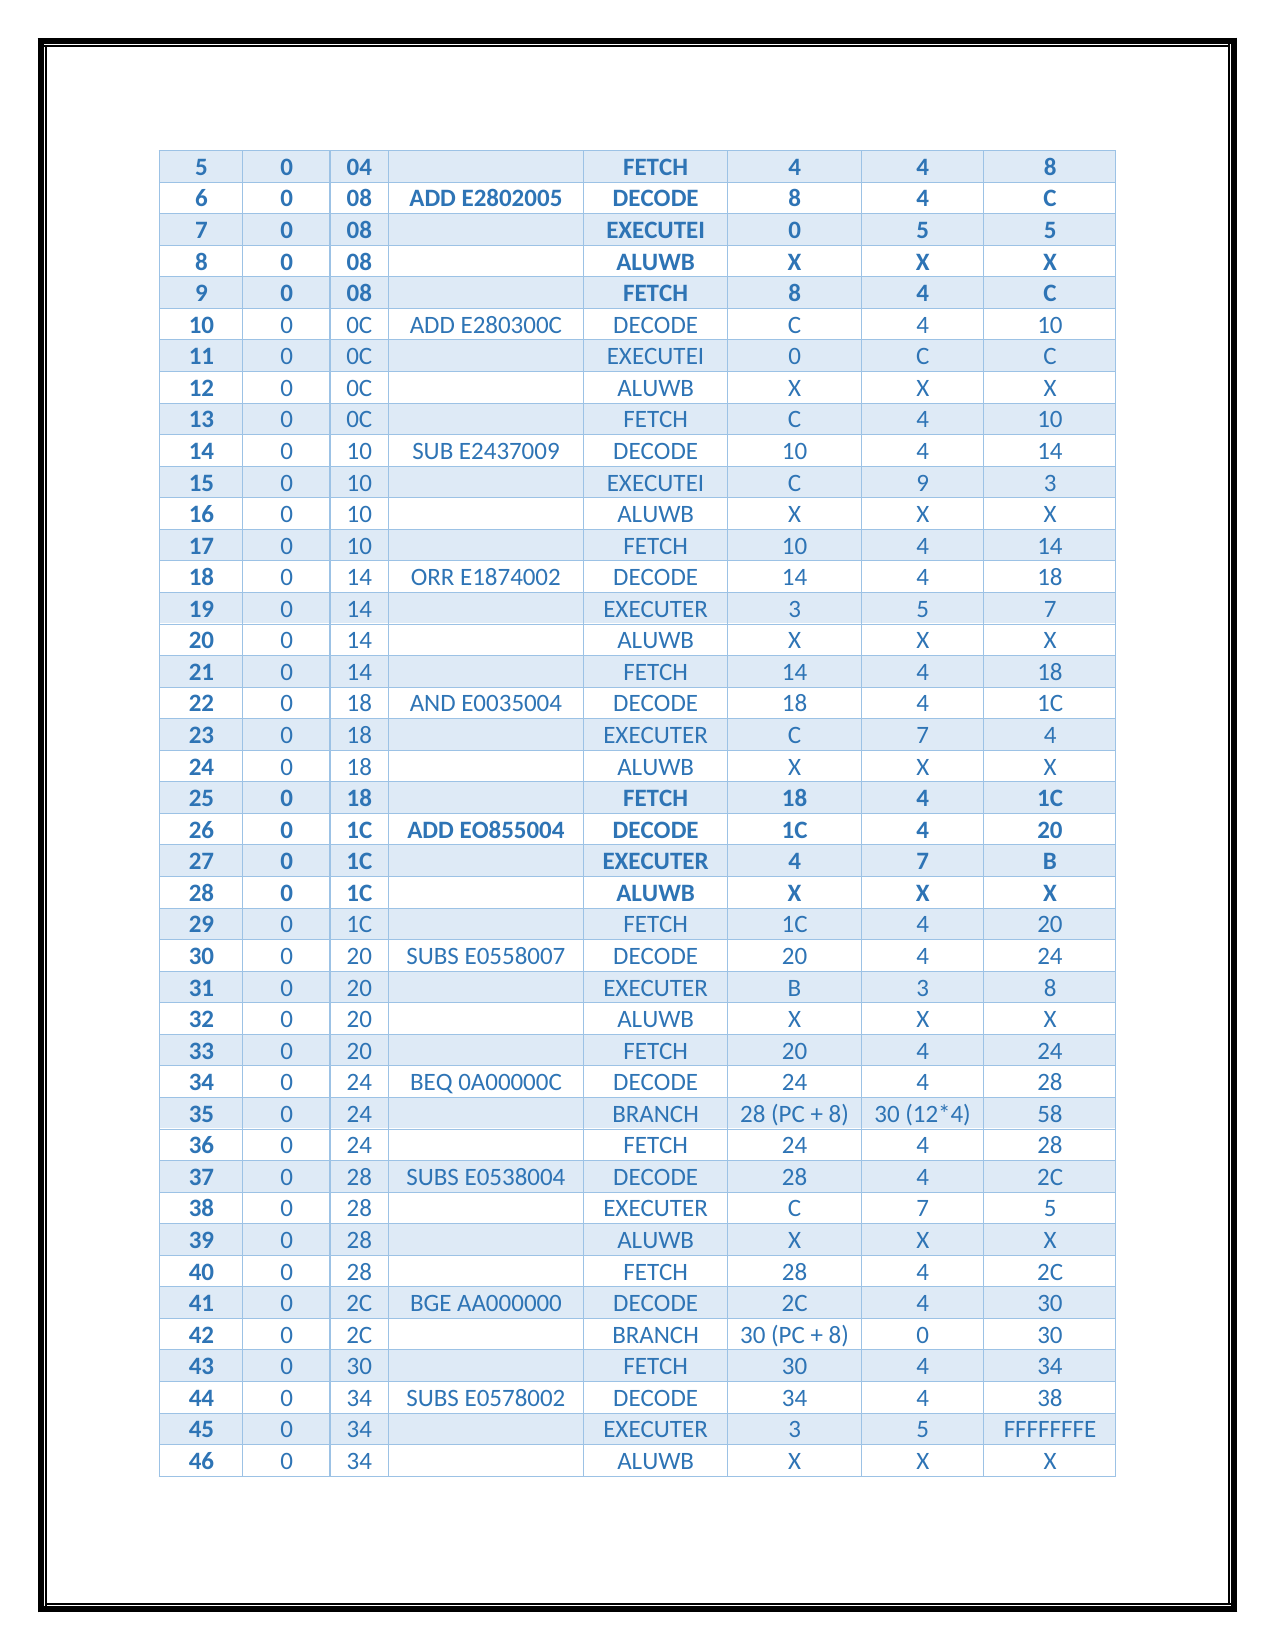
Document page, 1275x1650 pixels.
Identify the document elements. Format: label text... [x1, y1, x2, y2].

table_cell DECODE [584, 1066, 727, 1097]
table_cell 31 [160, 972, 242, 1002]
table_cell 21 [160, 656, 242, 687]
table_cell [389, 719, 583, 750]
table_cell 20 [331, 1035, 388, 1065]
table_cell 0 [243, 593, 329, 623]
table_cell 0 [243, 246, 329, 276]
table_cell X [728, 1224, 861, 1255]
table_cell [389, 530, 583, 560]
table_cell 0 [243, 467, 329, 497]
table_cell 5 [862, 214, 983, 245]
table_cell 17 [160, 530, 242, 560]
table_cell 0 [243, 1098, 329, 1128]
table_cell 0 [243, 940, 329, 971]
table_cell 34 [728, 1382, 861, 1412]
table_cell 20 [728, 1035, 861, 1065]
table_cell 32 [160, 1003, 242, 1034]
table_cell [389, 972, 583, 1002]
table_cell 24 [331, 1098, 388, 1128]
table_cell 28 [160, 877, 242, 907]
table_cell ALUWB [584, 498, 727, 529]
table_cell [389, 246, 583, 276]
table_cell X [728, 1003, 861, 1034]
table_cell C [984, 340, 1115, 371]
table_cell [389, 1319, 583, 1349]
table_cell X [862, 246, 983, 276]
table_cell X [862, 625, 983, 655]
table_cell EXECUTER [584, 719, 727, 750]
table_cell 15 [160, 467, 242, 497]
table_cell 7 [984, 593, 1115, 623]
table_cell 30 [728, 1350, 861, 1381]
table_cell 1C [331, 845, 388, 876]
table_cell [389, 625, 583, 655]
table_cell 29 [160, 909, 242, 939]
table_cell 27 [160, 845, 242, 876]
table_cell 8 [984, 151, 1115, 182]
table_cell 37 [160, 1161, 242, 1192]
table_cell 2C [728, 1287, 861, 1318]
table_cell SUBS E0558007 [389, 940, 583, 971]
table_cell 4 [862, 1350, 983, 1381]
table_cell 0 [243, 561, 329, 592]
table_cell [389, 1224, 583, 1255]
table_cell [389, 498, 583, 529]
table_cell 18 [331, 782, 388, 813]
table_cell 1C [984, 782, 1115, 813]
table_cell 0 [243, 530, 329, 560]
table_cell 7 [160, 214, 242, 245]
table_cell FETCH [584, 656, 727, 687]
table_cell X [984, 625, 1115, 655]
table_cell 4 [862, 530, 983, 560]
table_cell SUBS E0538004 [389, 1161, 583, 1192]
table_cell 36 [160, 1130, 242, 1160]
table_cell 33 [160, 1035, 242, 1065]
table_cell 10 [984, 404, 1115, 434]
table_cell EXECUTER [584, 845, 727, 876]
table_cell FETCH [584, 1350, 727, 1381]
table_cell C [728, 719, 861, 750]
table_cell 18 [331, 688, 388, 718]
table_cell EXECUTER [584, 972, 727, 1002]
table_cell 0 [243, 1130, 329, 1160]
table_cell 34 [331, 1414, 388, 1444]
table_cell 4 [862, 1130, 983, 1160]
table_cell 0 [243, 404, 329, 434]
table_cell 7 [862, 719, 983, 750]
table_cell 4 [862, 688, 983, 718]
table_cell 14 [984, 435, 1115, 466]
table_cell X [984, 1224, 1115, 1255]
table_cell 0 [243, 1193, 329, 1223]
table_cell FETCH [584, 1256, 727, 1286]
table_cell X [984, 877, 1115, 907]
table_cell [389, 593, 583, 623]
table_cell 08 [331, 183, 388, 213]
table_cell 0 [243, 1256, 329, 1286]
table_cell 5 [160, 151, 242, 182]
table_cell 4 [862, 782, 983, 813]
table_cell 0 [243, 1445, 329, 1476]
table_cell 10 [728, 435, 861, 466]
table_cell [389, 1098, 583, 1128]
table_cell 0C [331, 404, 388, 434]
table_cell 9 [862, 467, 983, 497]
table_cell 0C [331, 309, 388, 339]
table_cell [389, 909, 583, 939]
table_cell X [862, 1445, 983, 1476]
table_cell 4 [862, 277, 983, 308]
table_cell ALUWB [584, 1445, 727, 1476]
table_cell 4 [862, 656, 983, 687]
table_cell 0 [243, 309, 329, 339]
table_cell 2C [984, 1256, 1115, 1286]
table_cell 4 [728, 845, 861, 876]
table_cell ADD EO855004 [389, 814, 583, 844]
table_cell X [728, 877, 861, 907]
table_cell 28 [331, 1161, 388, 1192]
table_cell [389, 782, 583, 813]
table_cell X [984, 1445, 1115, 1476]
table_cell FETCH [584, 151, 727, 182]
table_cell 18 [160, 561, 242, 592]
table_cell FETCH [584, 530, 727, 560]
table_cell 24 [331, 1066, 388, 1097]
table_cell 19 [160, 593, 242, 623]
table_cell 30 (12*4) [862, 1098, 983, 1128]
table_cell 20 [728, 940, 861, 971]
table_cell X [862, 498, 983, 529]
table_cell 38 [160, 1193, 242, 1223]
table_cell EXECUTEI [584, 214, 727, 245]
table_cell 18 [728, 688, 861, 718]
table_cell 4 [862, 151, 983, 182]
table_cell FETCH [584, 1035, 727, 1065]
table_cell 18 [331, 719, 388, 750]
table_cell 4 [862, 1256, 983, 1286]
table_cell 4 [984, 719, 1115, 750]
table_cell 0 [243, 751, 329, 781]
table_cell 25 [160, 782, 242, 813]
table_cell 4 [728, 151, 861, 182]
table_cell C [728, 404, 861, 434]
table_cell 42 [160, 1319, 242, 1349]
table_cell 13 [160, 404, 242, 434]
table_cell 04 [331, 151, 388, 182]
table_cell X [862, 751, 983, 781]
table_cell 18 [728, 782, 861, 813]
table_cell 8 [728, 277, 861, 308]
table_cell 14 [331, 656, 388, 687]
table_cell 40 [160, 1256, 242, 1286]
table_cell 3 [728, 593, 861, 623]
table_cell [389, 1414, 583, 1444]
table_cell 0 [243, 1319, 329, 1349]
table_cell DECODE [584, 435, 727, 466]
table_cell 24 [728, 1130, 861, 1160]
table_cell ALUWB [584, 1003, 727, 1034]
table_cell 14 [331, 625, 388, 655]
table_cell C [728, 309, 861, 339]
table_cell 0C [331, 340, 388, 371]
table_cell 10 [160, 309, 242, 339]
table_cell 20 [331, 972, 388, 1002]
table_cell 18 [984, 561, 1115, 592]
table_cell EXECUTEI [584, 467, 727, 497]
table_cell 0 [728, 214, 861, 245]
table_cell 34 [984, 1350, 1115, 1381]
table_cell 0 [243, 972, 329, 1002]
table_cell 20 [331, 940, 388, 971]
table_cell 20 [160, 625, 242, 655]
table_cell 0 [243, 214, 329, 245]
table_cell [389, 751, 583, 781]
table_cell EXECUTEI [584, 340, 727, 371]
table_cell 3 [728, 1414, 861, 1444]
table_cell SUB E2437009 [389, 435, 583, 466]
table_cell 28 [728, 1161, 861, 1192]
table_cell 1C [331, 814, 388, 844]
table_cell 14 [728, 561, 861, 592]
table_cell X [984, 751, 1115, 781]
table_cell 0 [243, 1350, 329, 1381]
table_cell [389, 467, 583, 497]
table_cell 5 [862, 593, 983, 623]
table_cell 14 [331, 561, 388, 592]
table_cell 0 [243, 1035, 329, 1065]
table_cell ALUWB [584, 751, 727, 781]
table_cell 9 [160, 277, 242, 308]
table_cell 2C [331, 1287, 388, 1318]
table_cell DECODE [584, 814, 727, 844]
table_cell 08 [331, 246, 388, 276]
table_cell 0 [243, 372, 329, 402]
table_cell 24 [331, 1130, 388, 1160]
table_cell 3 [984, 467, 1115, 497]
table_cell 4 [862, 309, 983, 339]
table_cell 0 [243, 719, 329, 750]
table_cell 4 [862, 1287, 983, 1318]
table_cell ADD E280300C [389, 309, 583, 339]
table_cell BGE AA000000 [389, 1287, 583, 1318]
table_cell 46 [160, 1445, 242, 1476]
table_cell 0 [243, 498, 329, 529]
table_cell FETCH [584, 909, 727, 939]
table_cell 24 [728, 1066, 861, 1097]
table_cell C [728, 467, 861, 497]
table_cell EXECUTER [584, 593, 727, 623]
table_cell X [984, 498, 1115, 529]
table_cell BRANCH [584, 1319, 727, 1349]
table_cell 0 [243, 1287, 329, 1318]
table_cell X [728, 246, 861, 276]
table_cell 14 [728, 656, 861, 687]
table_cell 26 [160, 814, 242, 844]
table_cell 0 [243, 877, 329, 907]
table_cell 28 [728, 1256, 861, 1286]
table_cell 1C [984, 688, 1115, 718]
table_cell [389, 1350, 583, 1381]
table_cell 44 [160, 1382, 242, 1412]
table_cell 28 [984, 1066, 1115, 1097]
table_cell 4 [862, 1161, 983, 1192]
table_cell FETCH [584, 1130, 727, 1160]
table_cell 20 [331, 1003, 388, 1034]
table_cell 10 [984, 309, 1115, 339]
table_cell X [862, 372, 983, 402]
table_cell [389, 1445, 583, 1476]
table_cell 14 [984, 530, 1115, 560]
table_cell 0 [243, 625, 329, 655]
table_cell DECODE [584, 309, 727, 339]
table_cell DECODE [584, 1161, 727, 1192]
table_cell SUBS E0578002 [389, 1382, 583, 1412]
table_cell X [862, 1003, 983, 1034]
table_cell 30 (PC + 8) [728, 1319, 861, 1349]
table_cell ALUWB [584, 625, 727, 655]
table_cell 2C [331, 1319, 388, 1349]
table_cell 18 [331, 751, 388, 781]
table_cell ALUWB [584, 877, 727, 907]
table_cell 28 (PC + 8) [728, 1098, 861, 1128]
table_cell B [728, 972, 861, 1002]
table_cell 0 [243, 1161, 329, 1192]
table_cell 38 [984, 1382, 1115, 1412]
table_cell [389, 277, 583, 308]
table_cell C [984, 277, 1115, 308]
table_cell 4 [862, 940, 983, 971]
table_cell 5 [984, 1193, 1115, 1223]
table_cell X [984, 1003, 1115, 1034]
table_cell 0 [243, 151, 329, 182]
table_cell 35 [160, 1098, 242, 1128]
table_cell 0 [243, 1066, 329, 1097]
table_cell DECODE [584, 1287, 727, 1318]
table_cell 58 [984, 1098, 1115, 1128]
table_cell X [728, 372, 861, 402]
table_cell 0 [243, 340, 329, 371]
table_cell 1C [728, 814, 861, 844]
table_cell 24 [160, 751, 242, 781]
table_cell 08 [331, 214, 388, 245]
table_cell 6 [160, 183, 242, 213]
table_cell X [984, 372, 1115, 402]
table_cell 4 [862, 814, 983, 844]
table_cell 30 [160, 940, 242, 971]
table_cell 4 [862, 404, 983, 434]
table_cell DECODE [584, 183, 727, 213]
table_cell DECODE [584, 688, 727, 718]
table_cell X [728, 751, 861, 781]
table_cell 28 [331, 1256, 388, 1286]
table_cell 0 [243, 1414, 329, 1444]
table_cell 0 [243, 277, 329, 308]
table_cell [389, 214, 583, 245]
table_cell 0 [243, 656, 329, 687]
table_cell 34 [331, 1445, 388, 1476]
table_cell EXECUTER [584, 1193, 727, 1223]
table_cell 30 [984, 1319, 1115, 1349]
table_cell 1C [331, 909, 388, 939]
table_cell C [862, 340, 983, 371]
table_cell ALUWB [584, 246, 727, 276]
table_cell 10 [331, 498, 388, 529]
table_cell 5 [984, 214, 1115, 245]
table_cell 45 [160, 1414, 242, 1444]
table_cell B [984, 845, 1115, 876]
table_cell 34 [331, 1382, 388, 1412]
table_cell 4 [862, 1035, 983, 1065]
table_cell 7 [862, 845, 983, 876]
table_cell 14 [160, 435, 242, 466]
table_cell 0 [243, 1382, 329, 1412]
table_cell ADD E2802005 [389, 183, 583, 213]
table_cell [389, 404, 583, 434]
table_cell 28 [331, 1224, 388, 1255]
table_cell [389, 1256, 583, 1286]
table_cell 0 [243, 1003, 329, 1034]
table_cell 5 [862, 1414, 983, 1444]
table_cell X [862, 1224, 983, 1255]
table_cell 16 [160, 498, 242, 529]
table_cell 3 [862, 972, 983, 1002]
table_cell 08 [331, 277, 388, 308]
table_cell 4 [862, 1382, 983, 1412]
table_cell 0 [243, 814, 329, 844]
table_cell 20 [984, 814, 1115, 844]
table_cell 0C [331, 372, 388, 402]
table_cell 0 [243, 1224, 329, 1255]
table_cell 28 [331, 1193, 388, 1223]
table_cell 10 [331, 467, 388, 497]
table_cell 18 [984, 656, 1115, 687]
table_cell X [728, 1445, 861, 1476]
table_cell 14 [331, 593, 388, 623]
table_cell [389, 340, 583, 371]
table_cell [389, 1130, 583, 1160]
table_cell 28 [984, 1130, 1115, 1160]
table_cell 34 [160, 1066, 242, 1097]
table_cell 10 [728, 530, 861, 560]
table_cell 22 [160, 688, 242, 718]
table_cell 0 [243, 782, 329, 813]
table_cell FFFFFFFE [984, 1414, 1115, 1444]
table_cell 8 [984, 972, 1115, 1002]
table_cell ORR E1874002 [389, 561, 583, 592]
table_cell [389, 1193, 583, 1223]
table_cell [389, 656, 583, 687]
table_cell DECODE [584, 561, 727, 592]
table_cell 8 [728, 183, 861, 213]
table_cell 0 [862, 1319, 983, 1349]
table_cell 24 [984, 940, 1115, 971]
table_cell [389, 1035, 583, 1065]
table_cell 4 [862, 435, 983, 466]
table_cell 1C [728, 909, 861, 939]
table_cell AND E0035004 [389, 688, 583, 718]
table_cell 11 [160, 340, 242, 371]
table_cell 39 [160, 1224, 242, 1255]
table_cell BEQ 0A00000C [389, 1066, 583, 1097]
table_cell C [728, 1193, 861, 1223]
table_cell 30 [331, 1350, 388, 1381]
table_cell X [728, 498, 861, 529]
table_cell X [862, 877, 983, 907]
table_cell DECODE [584, 1382, 727, 1412]
table_cell 1C [331, 877, 388, 907]
table_cell ALUWB [584, 372, 727, 402]
table_cell FETCH [584, 782, 727, 813]
table_cell 4 [862, 1066, 983, 1097]
table_cell [389, 151, 583, 182]
table_cell 0 [243, 688, 329, 718]
table_cell ALUWB [584, 1224, 727, 1255]
table_cell 0 [243, 183, 329, 213]
table_cell 41 [160, 1287, 242, 1318]
table_cell 23 [160, 719, 242, 750]
table_cell 12 [160, 372, 242, 402]
table_cell [389, 1003, 583, 1034]
table_cell FETCH [584, 277, 727, 308]
table_cell 0 [243, 435, 329, 466]
table_cell 7 [862, 1193, 983, 1223]
table_cell 0 [243, 845, 329, 876]
table_cell 4 [862, 183, 983, 213]
table_cell BRANCH [584, 1098, 727, 1128]
table_cell 24 [984, 1035, 1115, 1065]
table_cell 0 [243, 909, 329, 939]
table_cell 4 [862, 909, 983, 939]
table_cell 10 [331, 530, 388, 560]
table_cell DECODE [584, 940, 727, 971]
table_cell [389, 845, 583, 876]
table_cell X [728, 625, 861, 655]
table_cell 0 [728, 340, 861, 371]
table_cell X [984, 246, 1115, 276]
table_cell 10 [331, 435, 388, 466]
table_cell FETCH [584, 404, 727, 434]
table_cell 4 [862, 561, 983, 592]
table_cell 30 [984, 1287, 1115, 1318]
table_cell EXECUTER [584, 1414, 727, 1444]
table_cell [389, 877, 583, 907]
table_cell [389, 372, 583, 402]
table_cell 43 [160, 1350, 242, 1381]
table_cell 8 [160, 246, 242, 276]
table_cell C [984, 183, 1115, 213]
table_cell 2C [984, 1161, 1115, 1192]
table_cell 20 [984, 909, 1115, 939]
